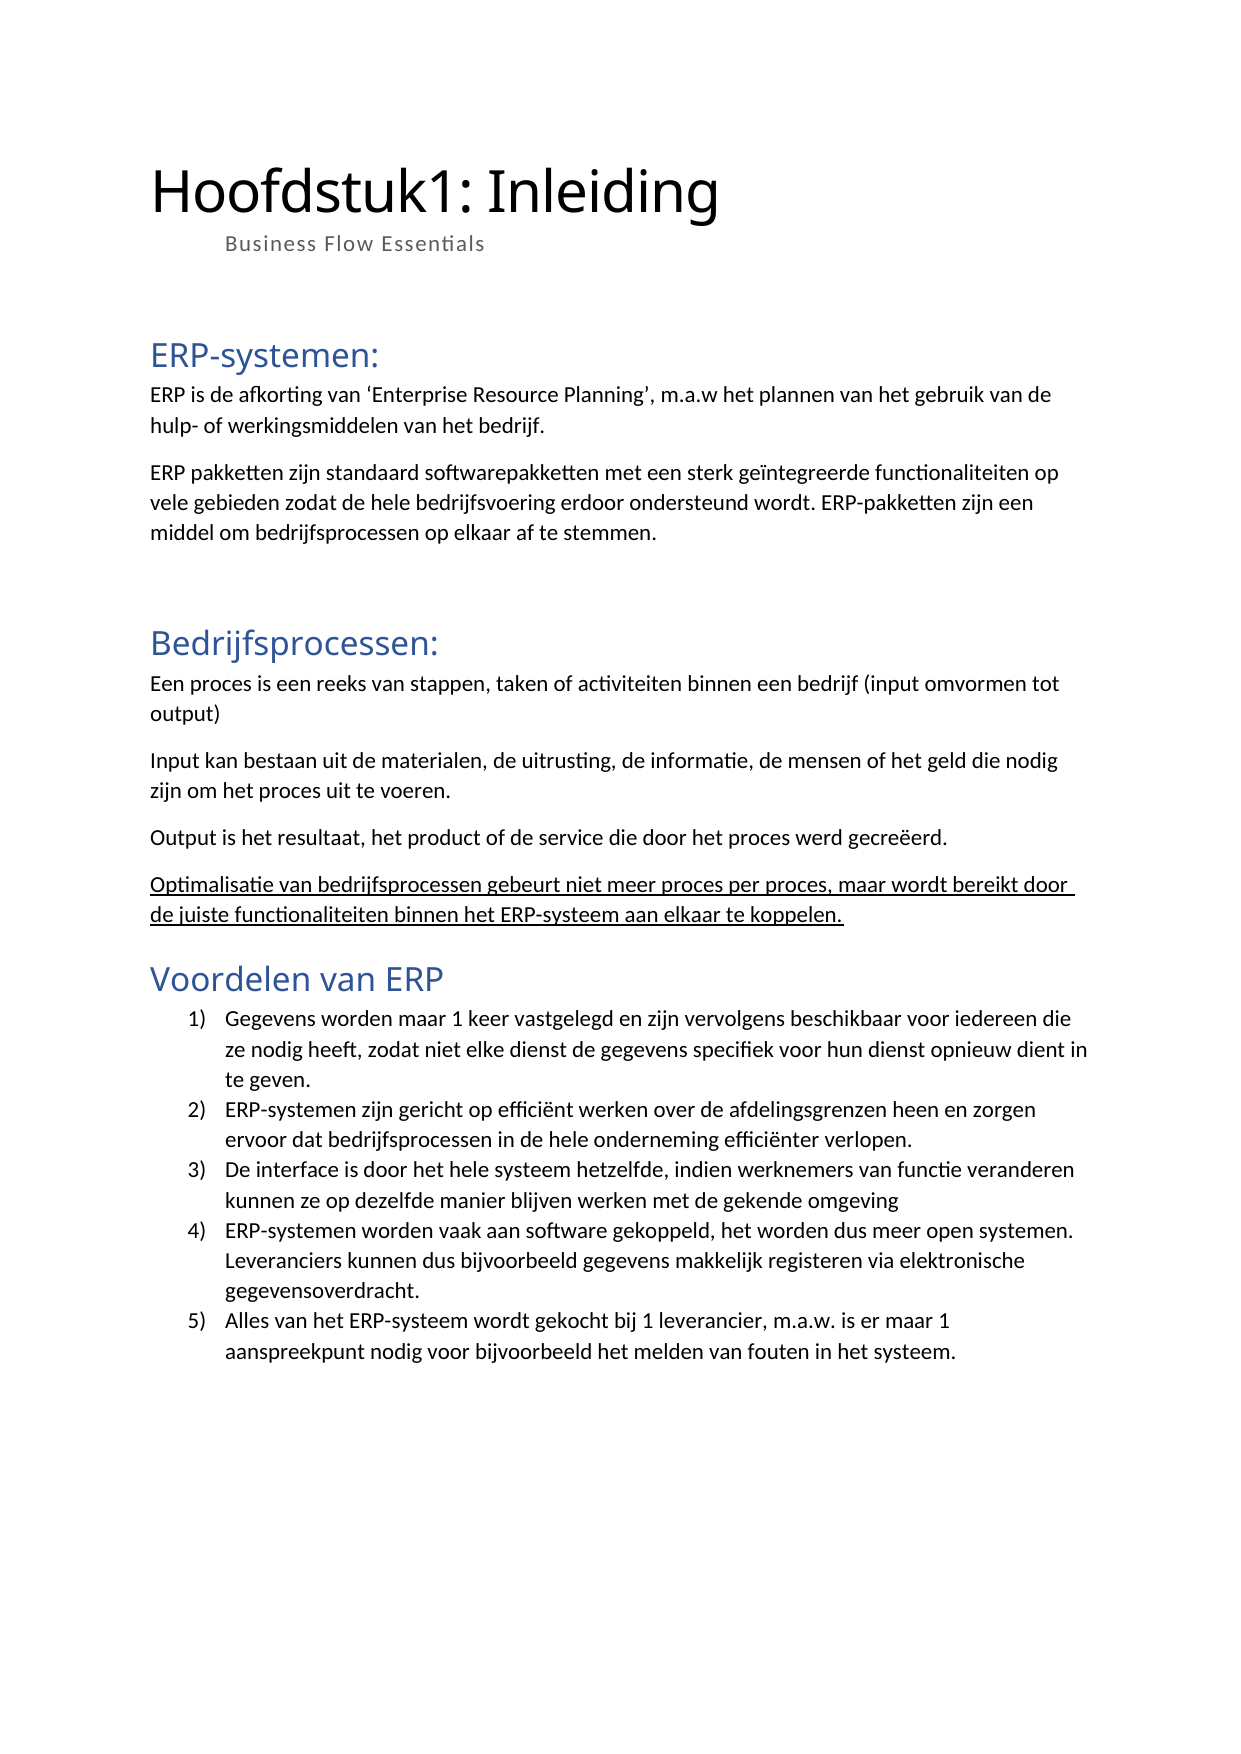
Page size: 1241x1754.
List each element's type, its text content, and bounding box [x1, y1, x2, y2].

title Hoofdstuk1: Inleiding [150, 150, 1090, 229]
text Een proces is een reeks van stappen, taken of activiteiten binnen een bedrijf (input omvormen tot output) [150, 669, 1090, 727]
list Gegevens worden maar 1 keer vastgelegd en zijn vervolgens beschikbaar voor iedereen die ze nodig heeft, zodat niet elke dienst de gegevens specifiek voor hun dienst opnieuw dient in te geven. [187, 1004, 1090, 1093]
text Optimalisatie van bedrijfsprocessen gebeurt niet meer proces per proces, maar wordt bereikt door de juiste functionaliteiten binnen het ERP-systeem aan elkaar te koppelen. [150, 870, 1090, 928]
text ERP is de afkorting van ‘Enterprise Resource Planning’, m.a.w het plannen van het gebruik van de hulp- of werkingsmiddelen van het bedrijf. [150, 381, 1090, 439]
subtitle Bedrijfsprocessen: [150, 620, 1090, 666]
subtitle Voordelen van ERP [150, 956, 1090, 1001]
list Alles van het ERP-systeem wordt gekocht bij 1 leverancier, m.a.w. is er maar 1 aanspreekpunt nodig voor bijvoorbeeld het melden van fouten in het systeem. [187, 1307, 1090, 1365]
list ERP-systemen zijn gericht op efficiënt werken over de afdelingsgrenzen heen en zorgen ervoor dat bedrijfsprocessen in de hele onderneming efficiënter verlopen. [187, 1095, 1090, 1153]
subtitle Business Flow Essentials [150, 229, 1090, 257]
list De interface is door het hele systeem hetzelfde, indien werknemers van functie veranderen kunnen ze op dezelfde manier blijven werken met de gekende omgeving [187, 1156, 1090, 1214]
list ERP-systemen worden vaak aan software gekoppeld, het worden dus meer open systemen. Leveranciers kunnen dus bijvoorbeeld gegevens makkelijk registeren via elektronische gegevensoverdracht. [187, 1216, 1090, 1304]
text ERP pakketten zijn standaard softwarepakketten met een sterk geïntegreerde functionaliteiten op vele gebieden zodat de hele bedrijfsvoering erdoor ondersteund wordt. ERP-pakketten zijn een middel om bedrijfsprocessen op elkaar af te stemmen. [150, 458, 1090, 546]
text Output is het resultaat, het product of de service die door het proces werd gecreëerd. [150, 823, 1090, 851]
text Input kan bestaan uit de materialen, de uitrusting, de informatie, de mensen of het geld die nodig zijn om het proces uit te voeren. [150, 746, 1090, 804]
subtitle ERP-systemen: [150, 332, 1090, 377]
